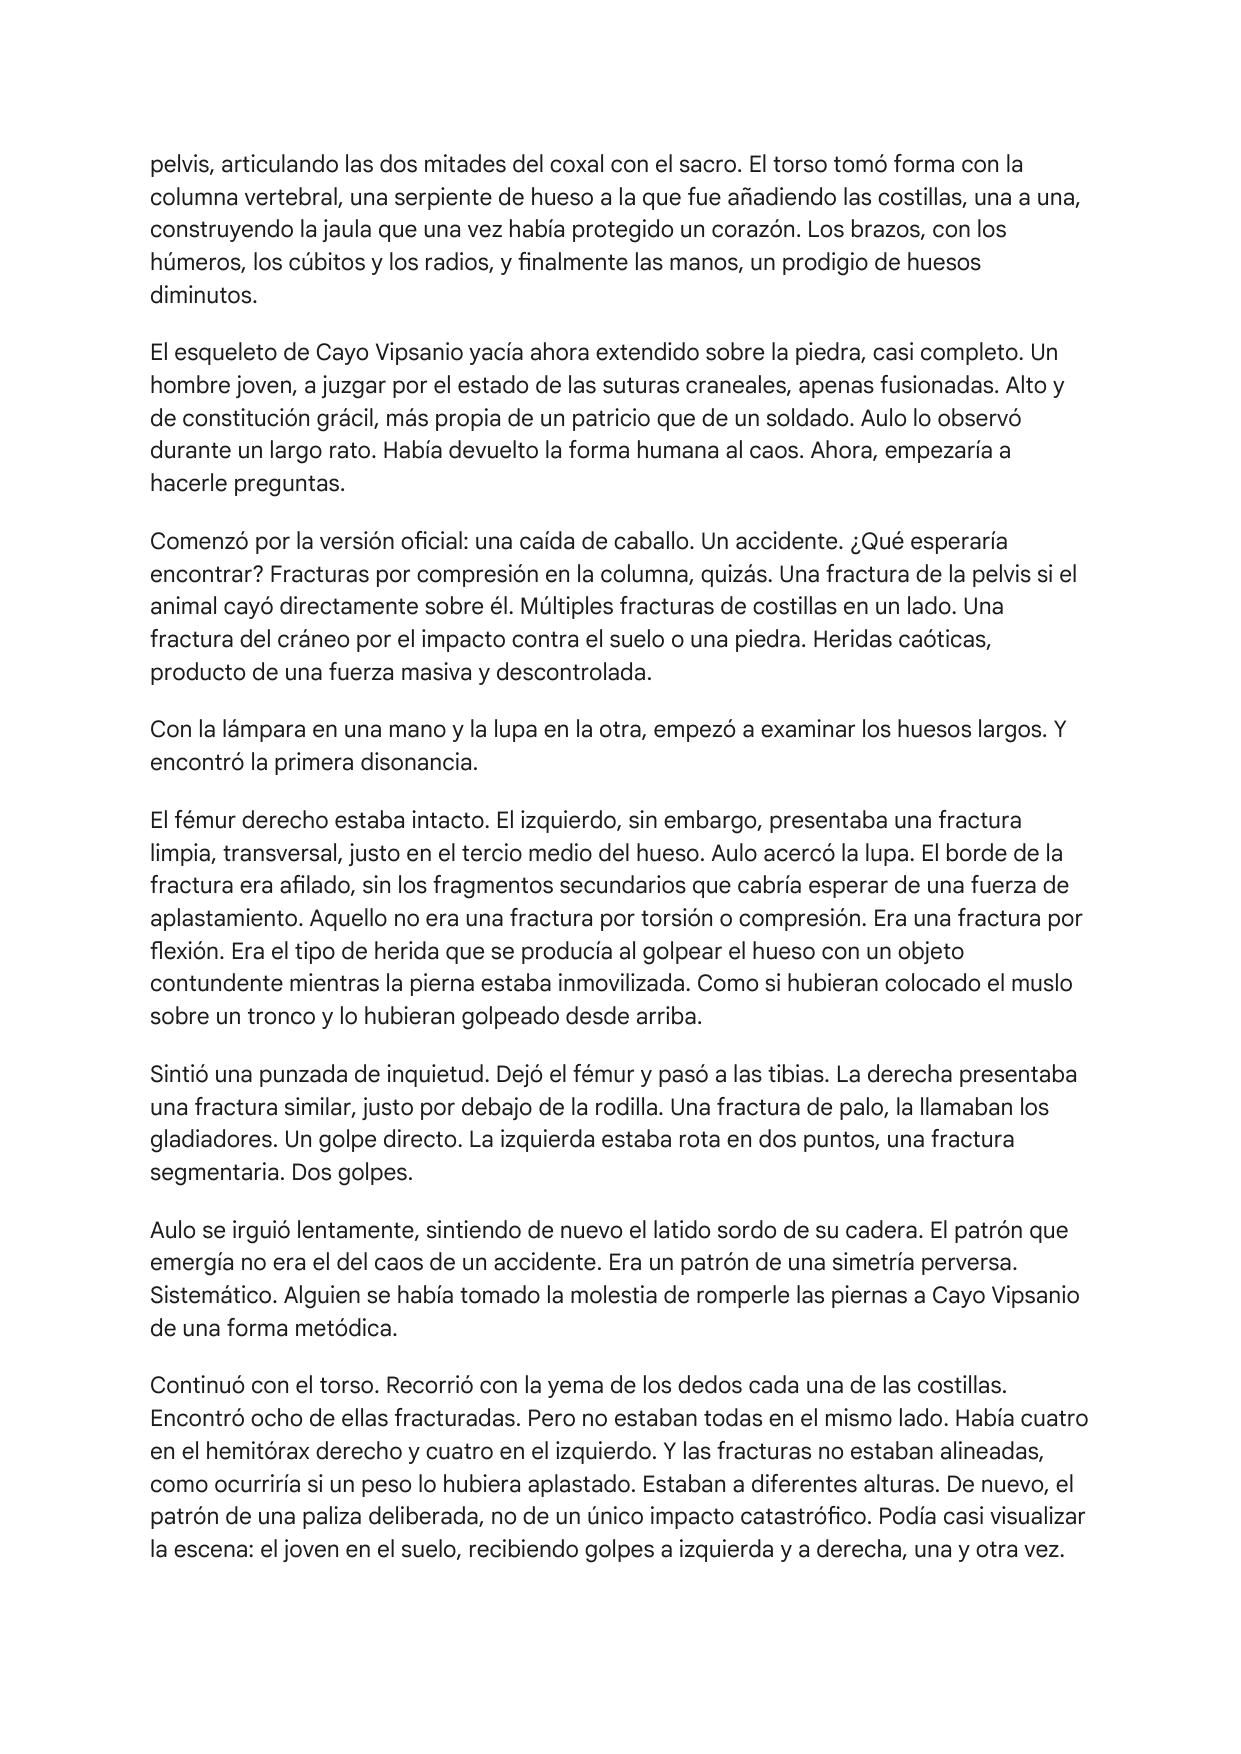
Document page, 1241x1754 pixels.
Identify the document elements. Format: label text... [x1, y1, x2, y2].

text Continuó con el torso. Recorrió con la yema de los dedos cada una de las costillas. Encontró ocho de ellas fracturadas. Pero no estaban todas en el mismo lado. Había cuatro en el hemitórax derecho y cuatro en el izquierdo. Y las fracturas no estaban alineadas, como ocurriría si un peso lo hubiera aplastado. Estaban a diferentes alturas. De nuevo, el patrón de una paliza deliberada, no de un único impacto catastrófico. Podía casi visualizar la escena: el joven en el suelo, recibiendo golpes a izquierda y a derecha, una y otra vez. [150, 1372, 1090, 1564]
text Sintió una punzada de inquietud. Dejó el fémur y pasó a las tibias. La derecha presentaba una fractura similar, justo por debajo de la rodilla. Una fractura de palo, la llamaban los gladiadores. Un golpe directo. La izquierda estaba rota en dos puntos, una fractura segmentaria. Dos golpes. [150, 1060, 1090, 1187]
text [150, 150, 1090, 309]
text Con la lámpara en una mano y la lupa en la otra, empezó a examinar los huesos largos. Y encontró la primera disonancia. [150, 716, 1090, 777]
text El esqueleto de Cayo Vipsanio yacía ahora extendido sobre la piedra, casi completo. Un hombre joven, a juzgar por el estado de las suturas craneales, apenas fusionadas. Alto y de constitución grácil, más propia de un patricio que de un soldado. Aulo lo observó durante un largo rato. Había devuelto la forma humana al caos. Ahora, empezaría a hacerle preguntas. [150, 338, 1090, 498]
text Comenzó por la versión oficial: una caída de caballo. Un accidente. ¿Qué esperaría encontrar? Fracturas por compresión en la columna, quizás. Una fractura de la pelvis si el animal cayó directamente sobre él. Múltiples fracturas de costillas en un lado. Una fractura del cráneo por el impacto contra el suelo o una piedra. Heridas caóticas, producto de una fuerza masiva y descontrolada. [150, 527, 1090, 687]
text Aulo se irguió lentamente, sintiendo de nuevo el latido sordo de su cadera. El patrón que emergía no era el del caos de un accidente. Era un patrón de una simetría perversa. Sistemático. Alguien se había tomado la molestia de romperle las piernas a Cayo Vipsanio de una forma metódica. [150, 1216, 1090, 1343]
text El fémur derecho estaba intacto. El izquierdo, sin embargo, presentaba una fractura limpia, transversal, justo en el tercio medio del hueso. Aulo acercó la lupa. El borde de la fractura era afilado, sin los fragmentos secundarios que cabría esperar de una fuerza de aplastamiento. Aquello no era una fractura por torsión o compresión. Era una fractura por flexión. Era el tipo de herida que se producía al golpear el hueso con un objeto contundente mientras la pierna estaba inmovilizada. Como si hubieran colocado el muslo sobre un tronco y lo hubieran golpeado desde arriba. [150, 806, 1090, 1031]
